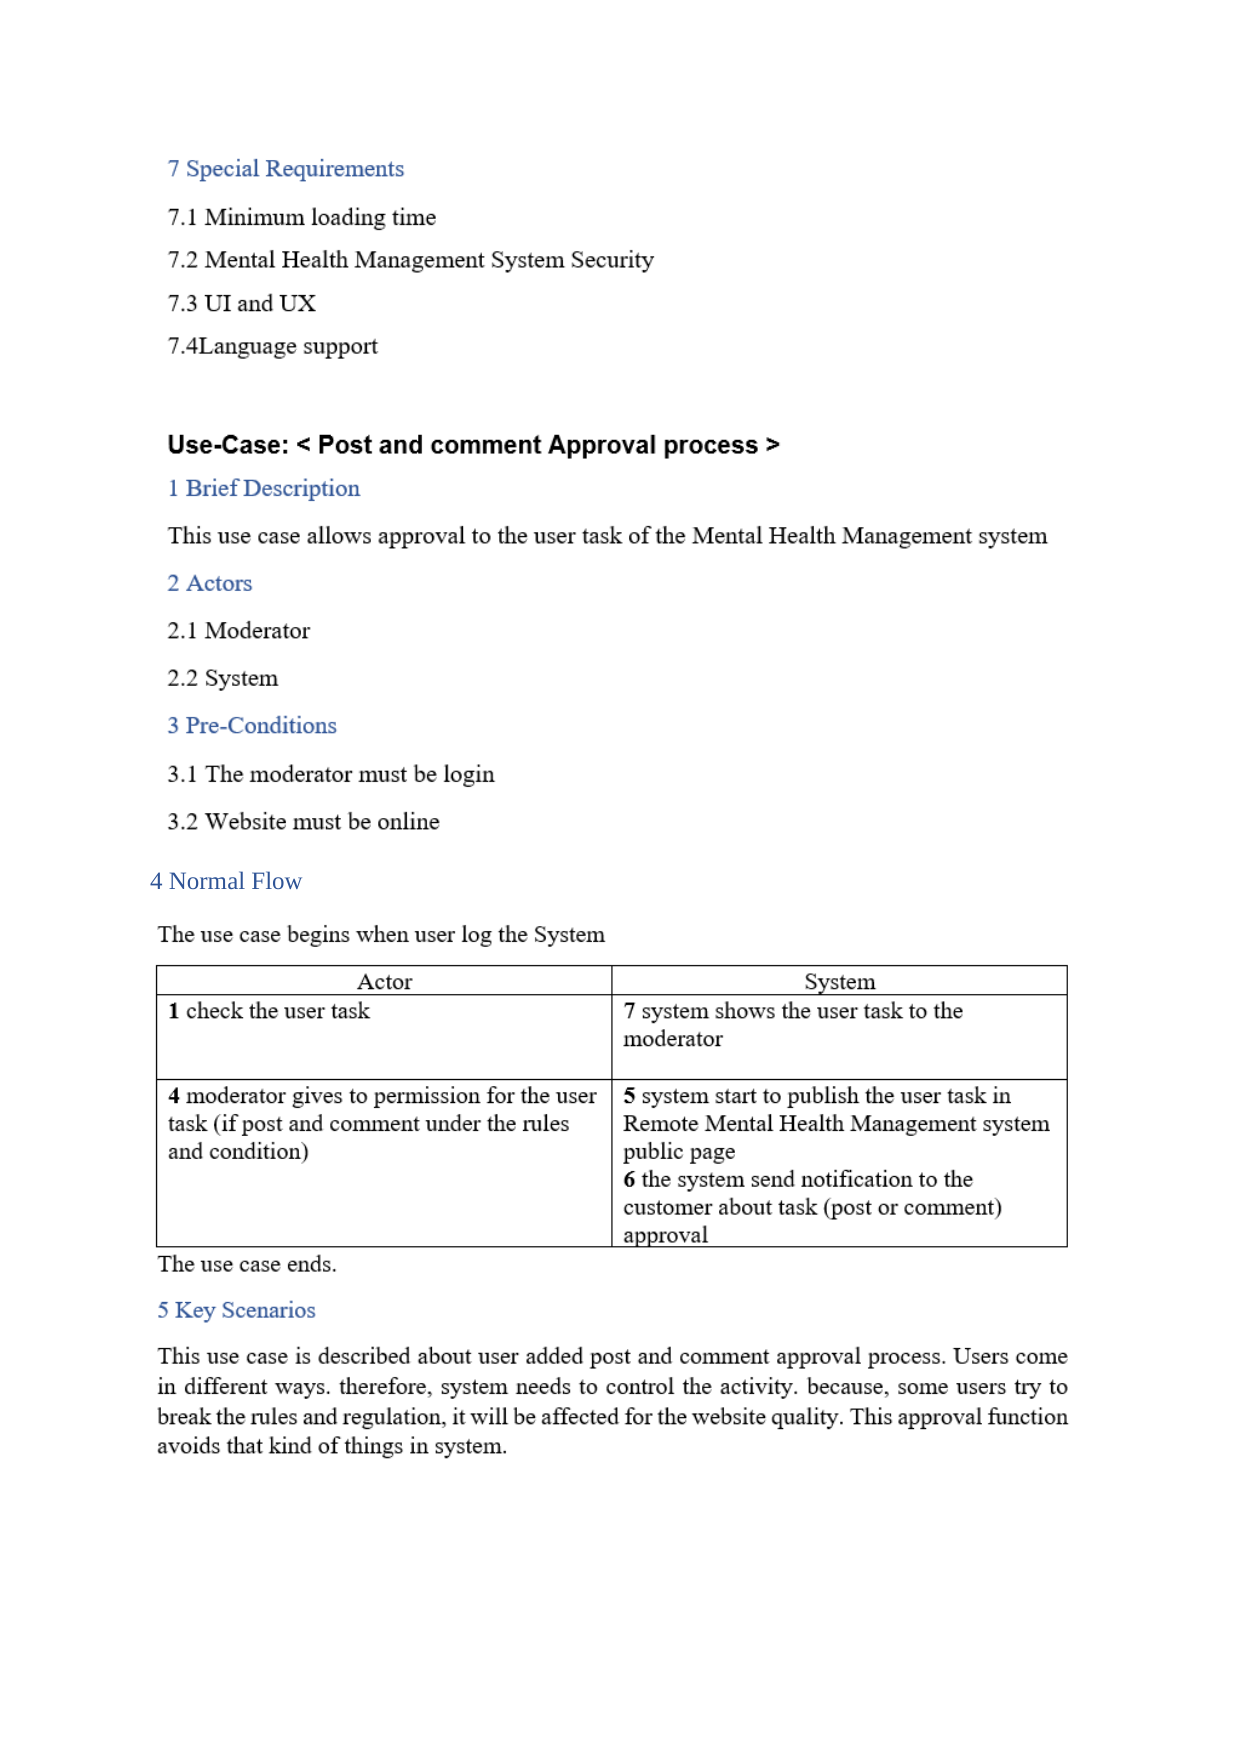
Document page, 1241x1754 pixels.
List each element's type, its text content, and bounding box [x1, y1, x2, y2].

text 4 Normal Flow [150, 866, 1090, 895]
picture [150, 150, 1091, 847]
picture [150, 913, 1091, 1485]
